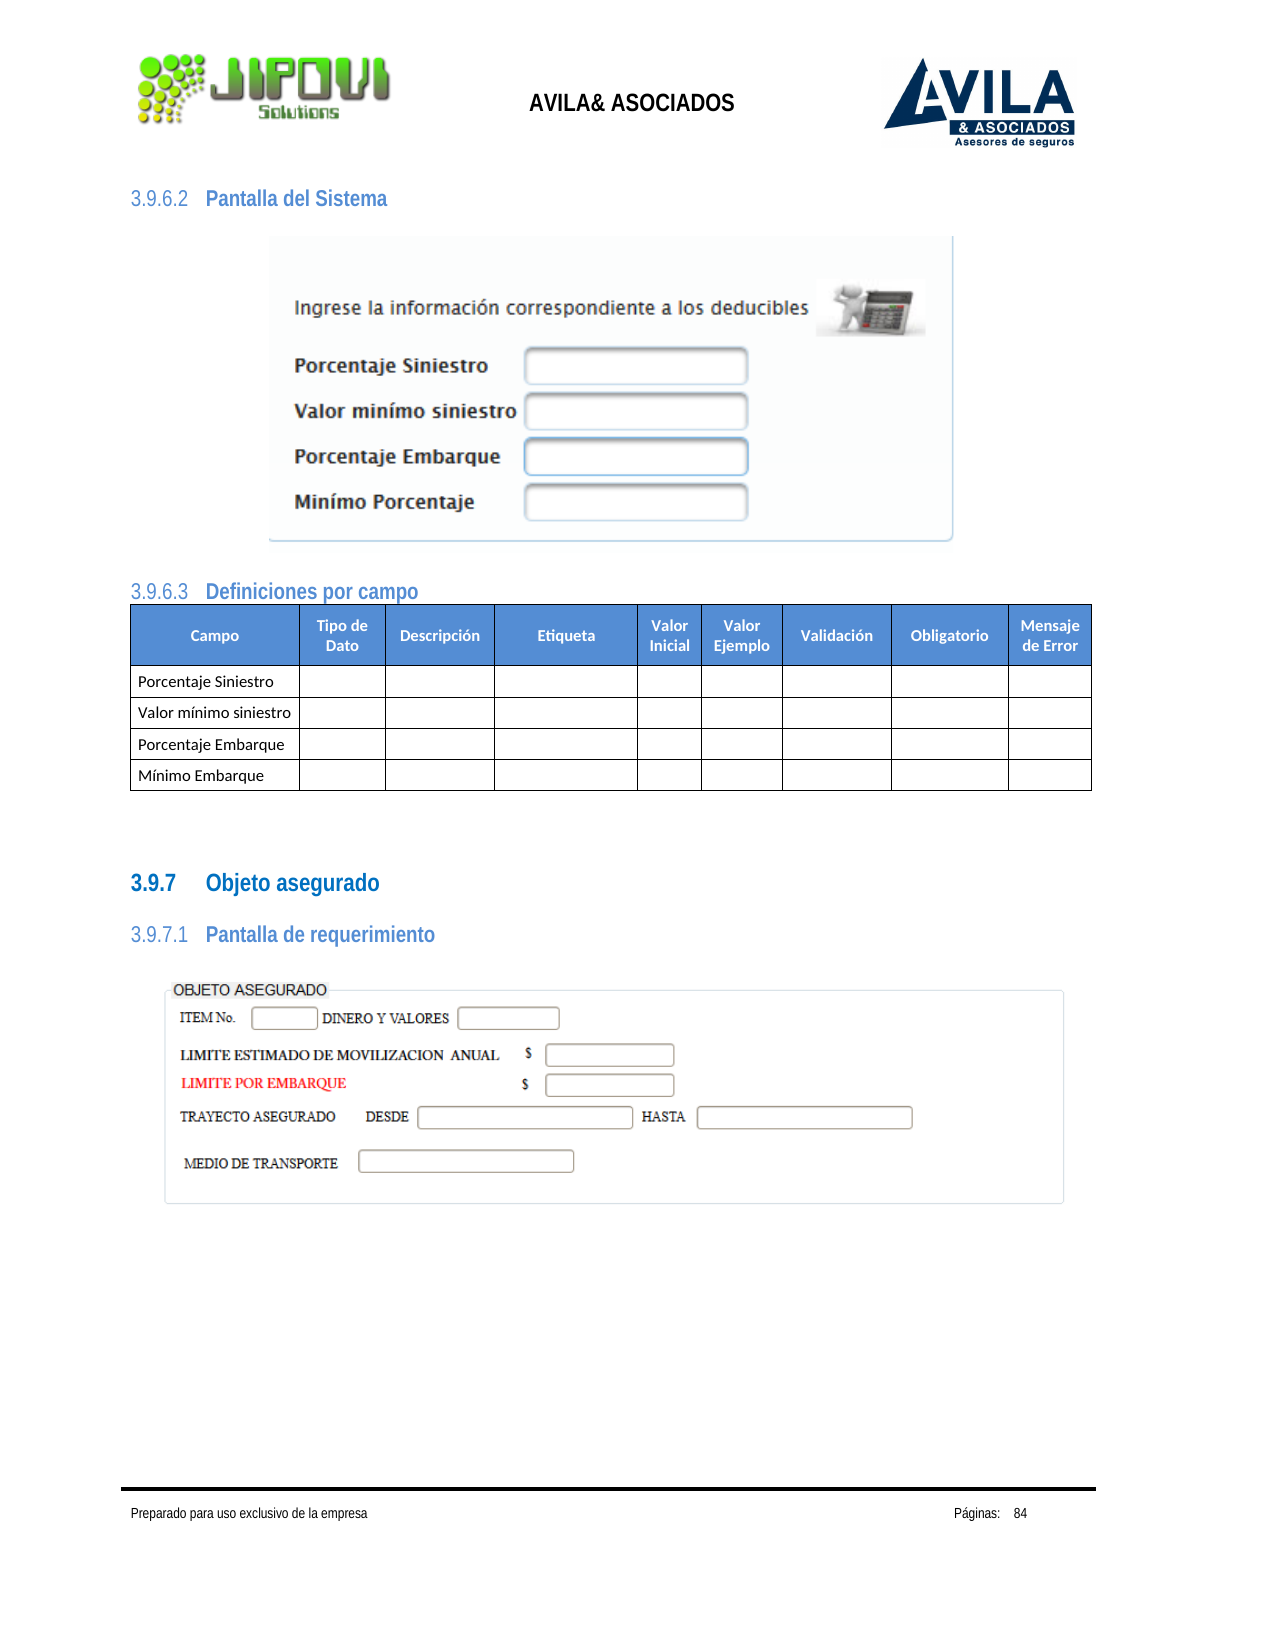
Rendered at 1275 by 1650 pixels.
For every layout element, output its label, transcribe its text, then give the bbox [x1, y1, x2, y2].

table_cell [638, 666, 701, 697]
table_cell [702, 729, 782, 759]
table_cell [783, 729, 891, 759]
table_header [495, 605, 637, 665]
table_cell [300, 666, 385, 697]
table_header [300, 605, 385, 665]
subtitle Definiciones por campo [131, 578, 1092, 604]
picture [151, 972, 1072, 1212]
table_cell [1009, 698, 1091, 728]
picture [269, 236, 954, 553]
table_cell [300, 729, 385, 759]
subtitle Pantalla de requerimiento [131, 921, 1092, 948]
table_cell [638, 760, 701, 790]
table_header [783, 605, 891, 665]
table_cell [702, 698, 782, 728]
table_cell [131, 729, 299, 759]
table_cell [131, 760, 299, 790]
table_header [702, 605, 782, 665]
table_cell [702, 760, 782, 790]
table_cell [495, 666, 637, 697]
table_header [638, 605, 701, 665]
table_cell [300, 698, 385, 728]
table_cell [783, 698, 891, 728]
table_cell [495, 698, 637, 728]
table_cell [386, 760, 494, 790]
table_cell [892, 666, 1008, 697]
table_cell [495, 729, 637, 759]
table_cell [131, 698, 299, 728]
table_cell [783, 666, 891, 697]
subtitle Objeto asegurado [131, 868, 1092, 896]
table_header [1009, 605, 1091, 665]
picture [881, 57, 1077, 148]
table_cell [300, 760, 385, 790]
subtitle Pantalla del Sistema [131, 184, 1092, 211]
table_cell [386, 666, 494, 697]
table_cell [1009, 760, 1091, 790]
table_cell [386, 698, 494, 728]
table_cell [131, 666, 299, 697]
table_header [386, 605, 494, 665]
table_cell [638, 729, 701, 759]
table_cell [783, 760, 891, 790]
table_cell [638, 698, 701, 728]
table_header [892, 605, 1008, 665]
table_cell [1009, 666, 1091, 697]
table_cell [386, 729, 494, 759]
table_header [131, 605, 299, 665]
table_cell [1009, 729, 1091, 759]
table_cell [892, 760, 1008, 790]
picture [131, 47, 394, 128]
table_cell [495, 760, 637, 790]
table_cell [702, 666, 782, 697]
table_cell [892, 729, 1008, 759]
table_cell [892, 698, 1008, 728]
